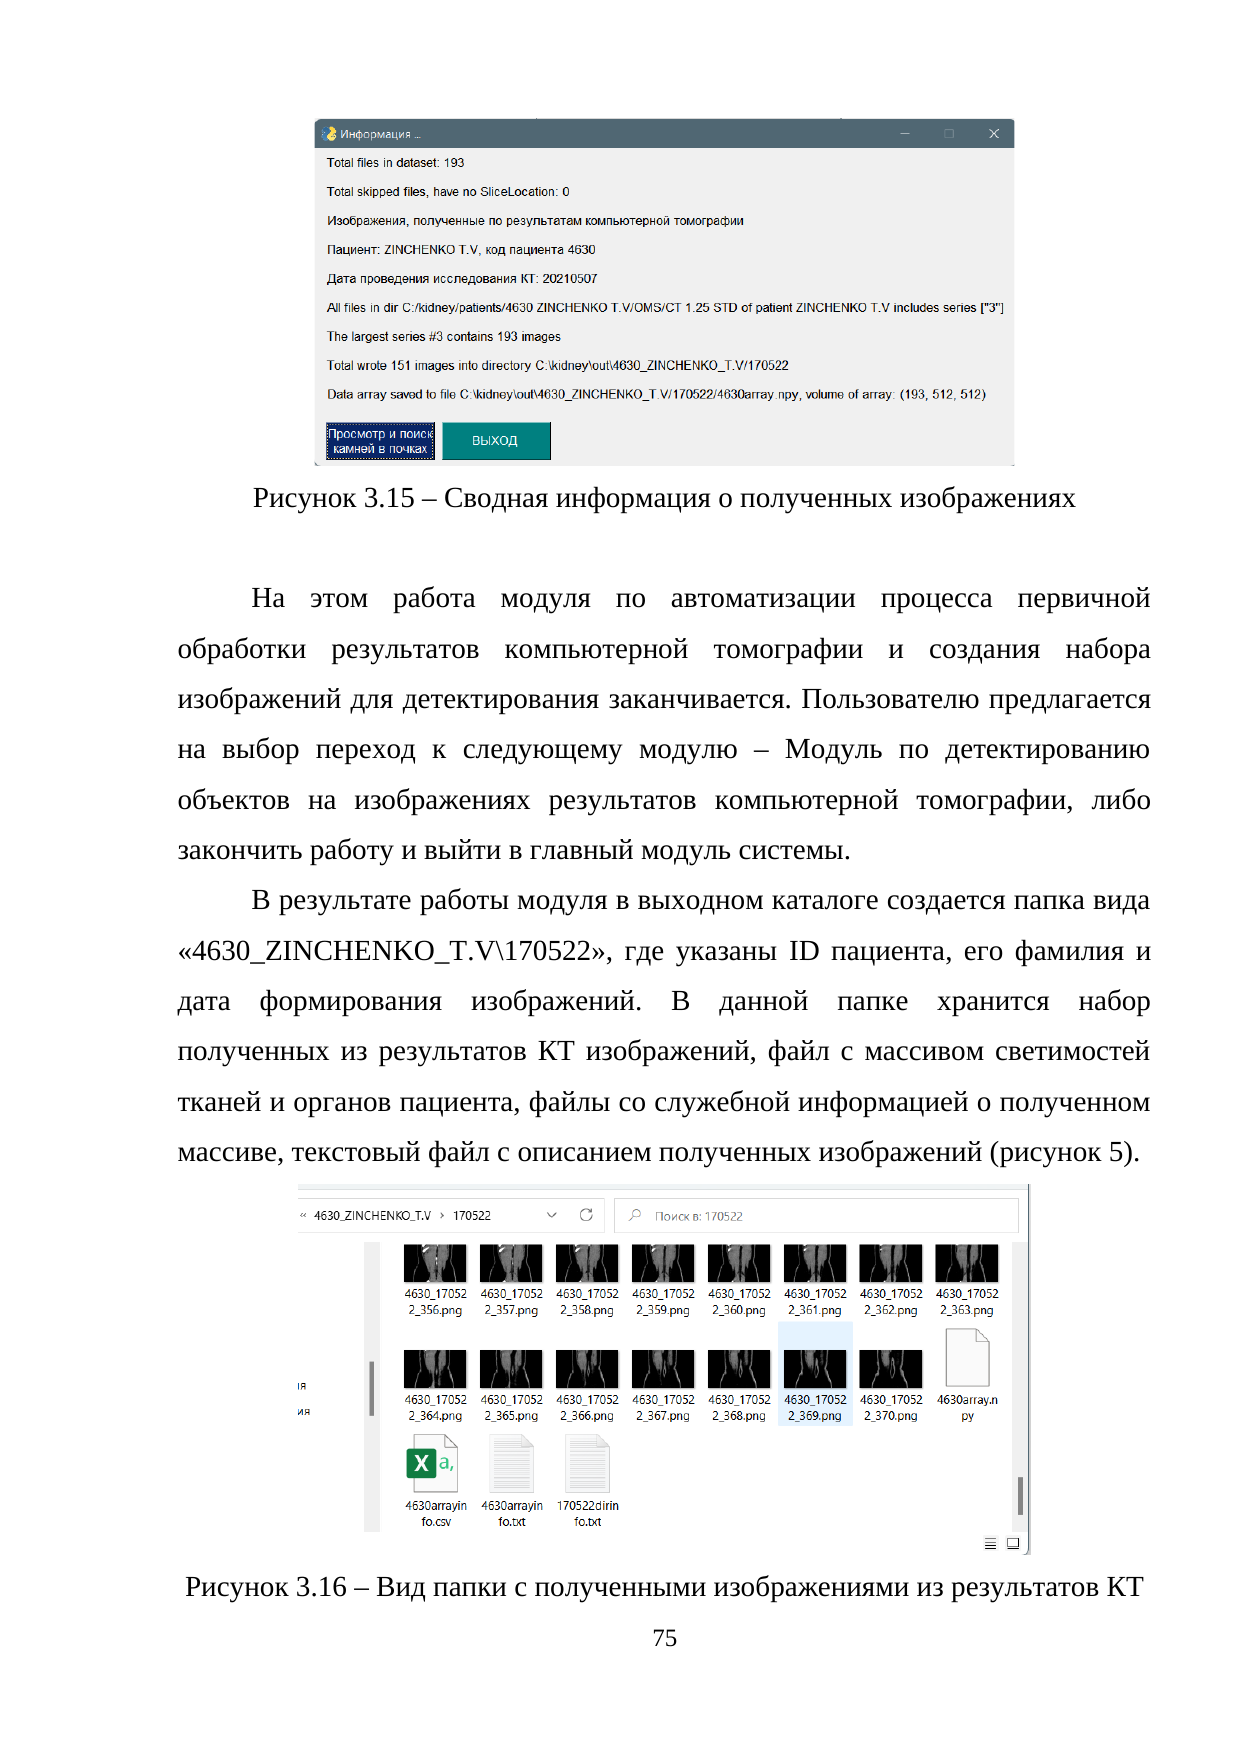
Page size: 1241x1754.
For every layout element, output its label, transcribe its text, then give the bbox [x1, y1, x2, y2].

text Рисунок 3.16 – Вид папки с полученными изображениями из результатов КТ [177, 1569, 1152, 1602]
picture [298, 1184, 1031, 1555]
picture [314, 118, 1015, 466]
text На этом работа модуля по автоматизации процесса первичной обработки результатов компьютерной томографии и создания набора изображений для детектирования заканчивается. Пользователю предлагается на выбор переход к следующему модулю – Модуль по детектированию объектов на изображениях результатов компьютерной томографии, либо закончить работу и выйти в главный модуль системы. [177, 581, 1152, 866]
text Рисунок 3.15 – Сводная информация о полученных изображениях [177, 480, 1152, 513]
text В результате работы модуля в выходном каталоге создается папка вида «4630_ZINCHENKO_T.V\170522», где указаны ID пациента, его фамилия и дата формирования изображений. В данной папке хранится набор полученных из результатов КТ изображений, файл с массивом светимостей тканей и органов пациента, файлы со служебной информацией о полученном массиве, текстовый файл с описанием полученных изображений (рисунок 5). [177, 882, 1152, 1167]
